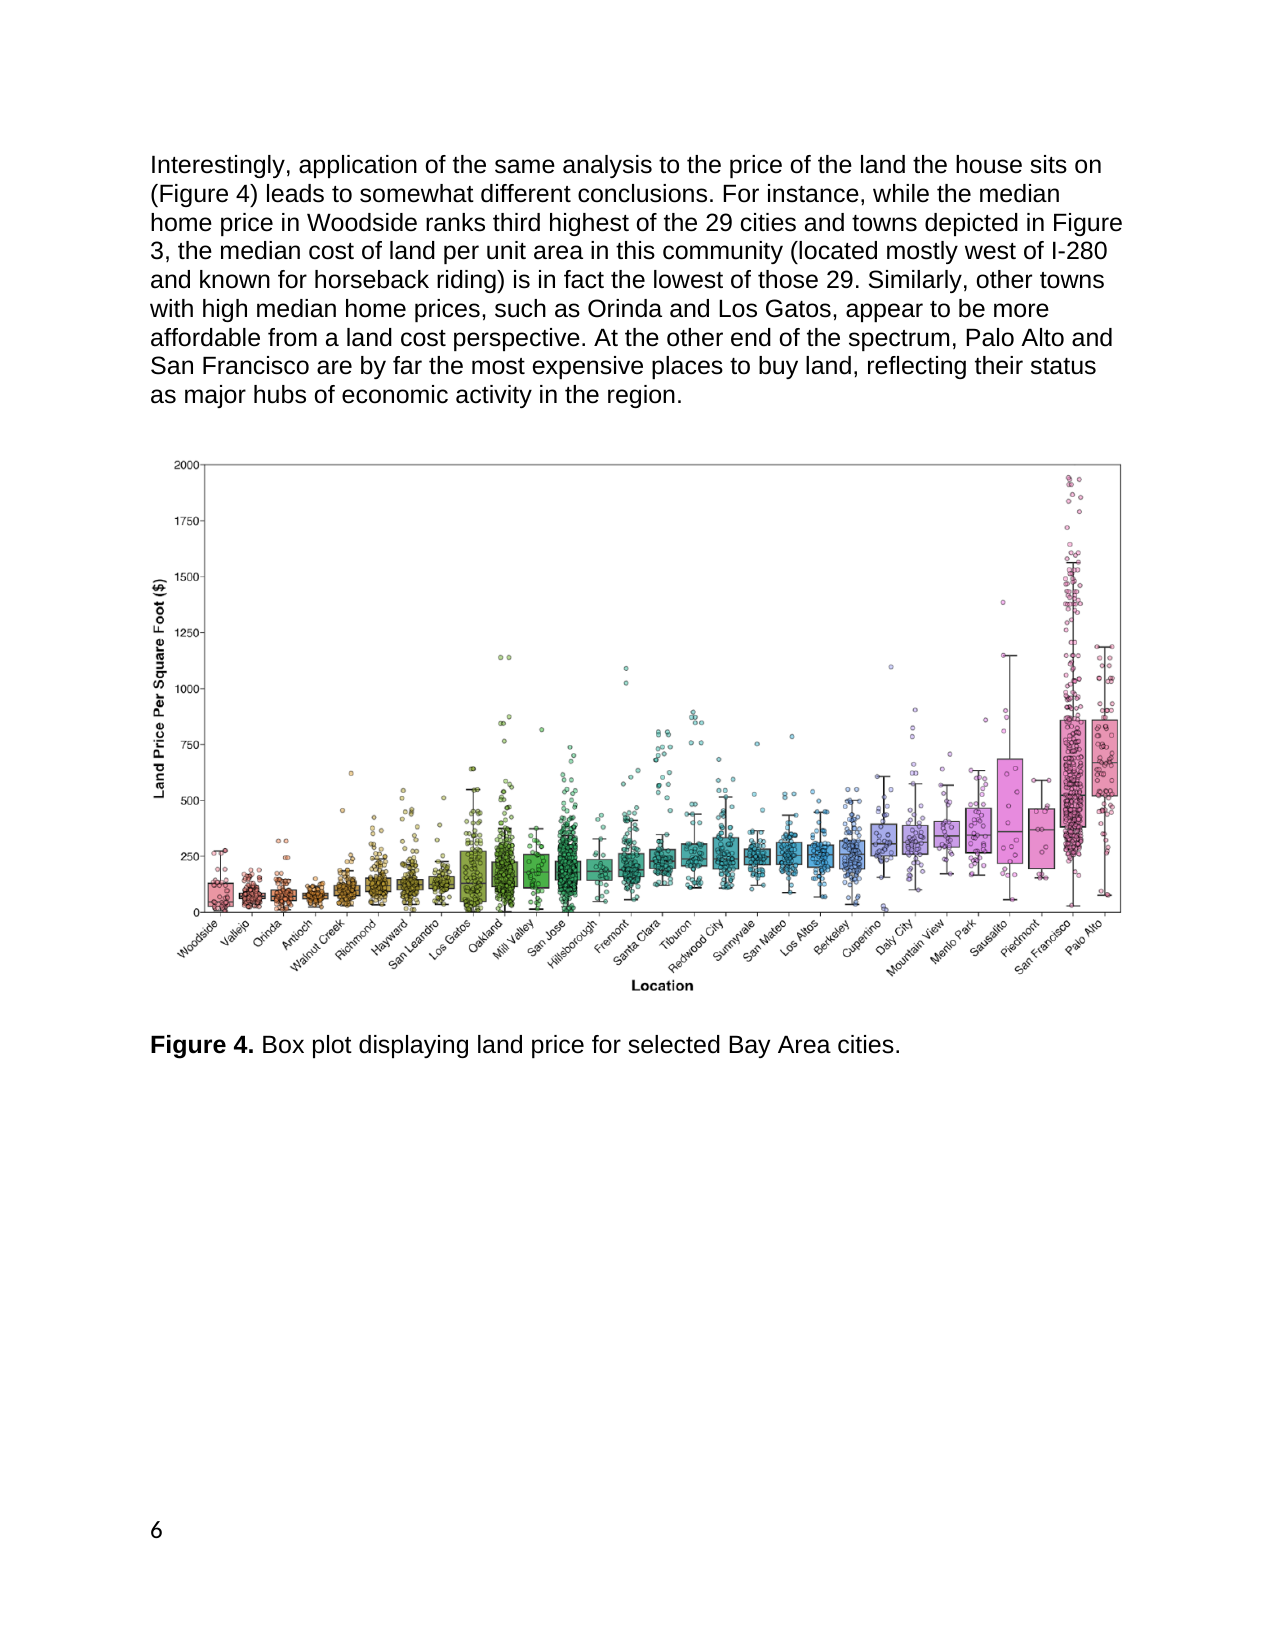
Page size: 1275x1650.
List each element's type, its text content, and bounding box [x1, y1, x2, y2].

picture [150, 459, 1125, 995]
text Figure 4. Box plot displaying land price for selected Bay Area cities. [150, 1030, 1125, 1059]
text Interestingly, application of the same analysis to the price of the land the house sits on (Figure 4) leads to somewhat different conclusions. For instance, while the median home price in Woodside ranks third highest of the 29 cities and towns depicted in Figure 3, the median cost of land per unit area in this community (located mostly west of I-280 and known for horseback riding) is in fact the lowest of those 29. Similarly, other towns with high median home prices, such as Orinda and Los Gatos, appear to be more affordable from a land cost perspective. At the other end of the spectrum, Palo Alto and San Francisco are by far the most expensive places to buy land, reflecting their status as major hubs of economic activity in the region. [150, 150, 1125, 409]
